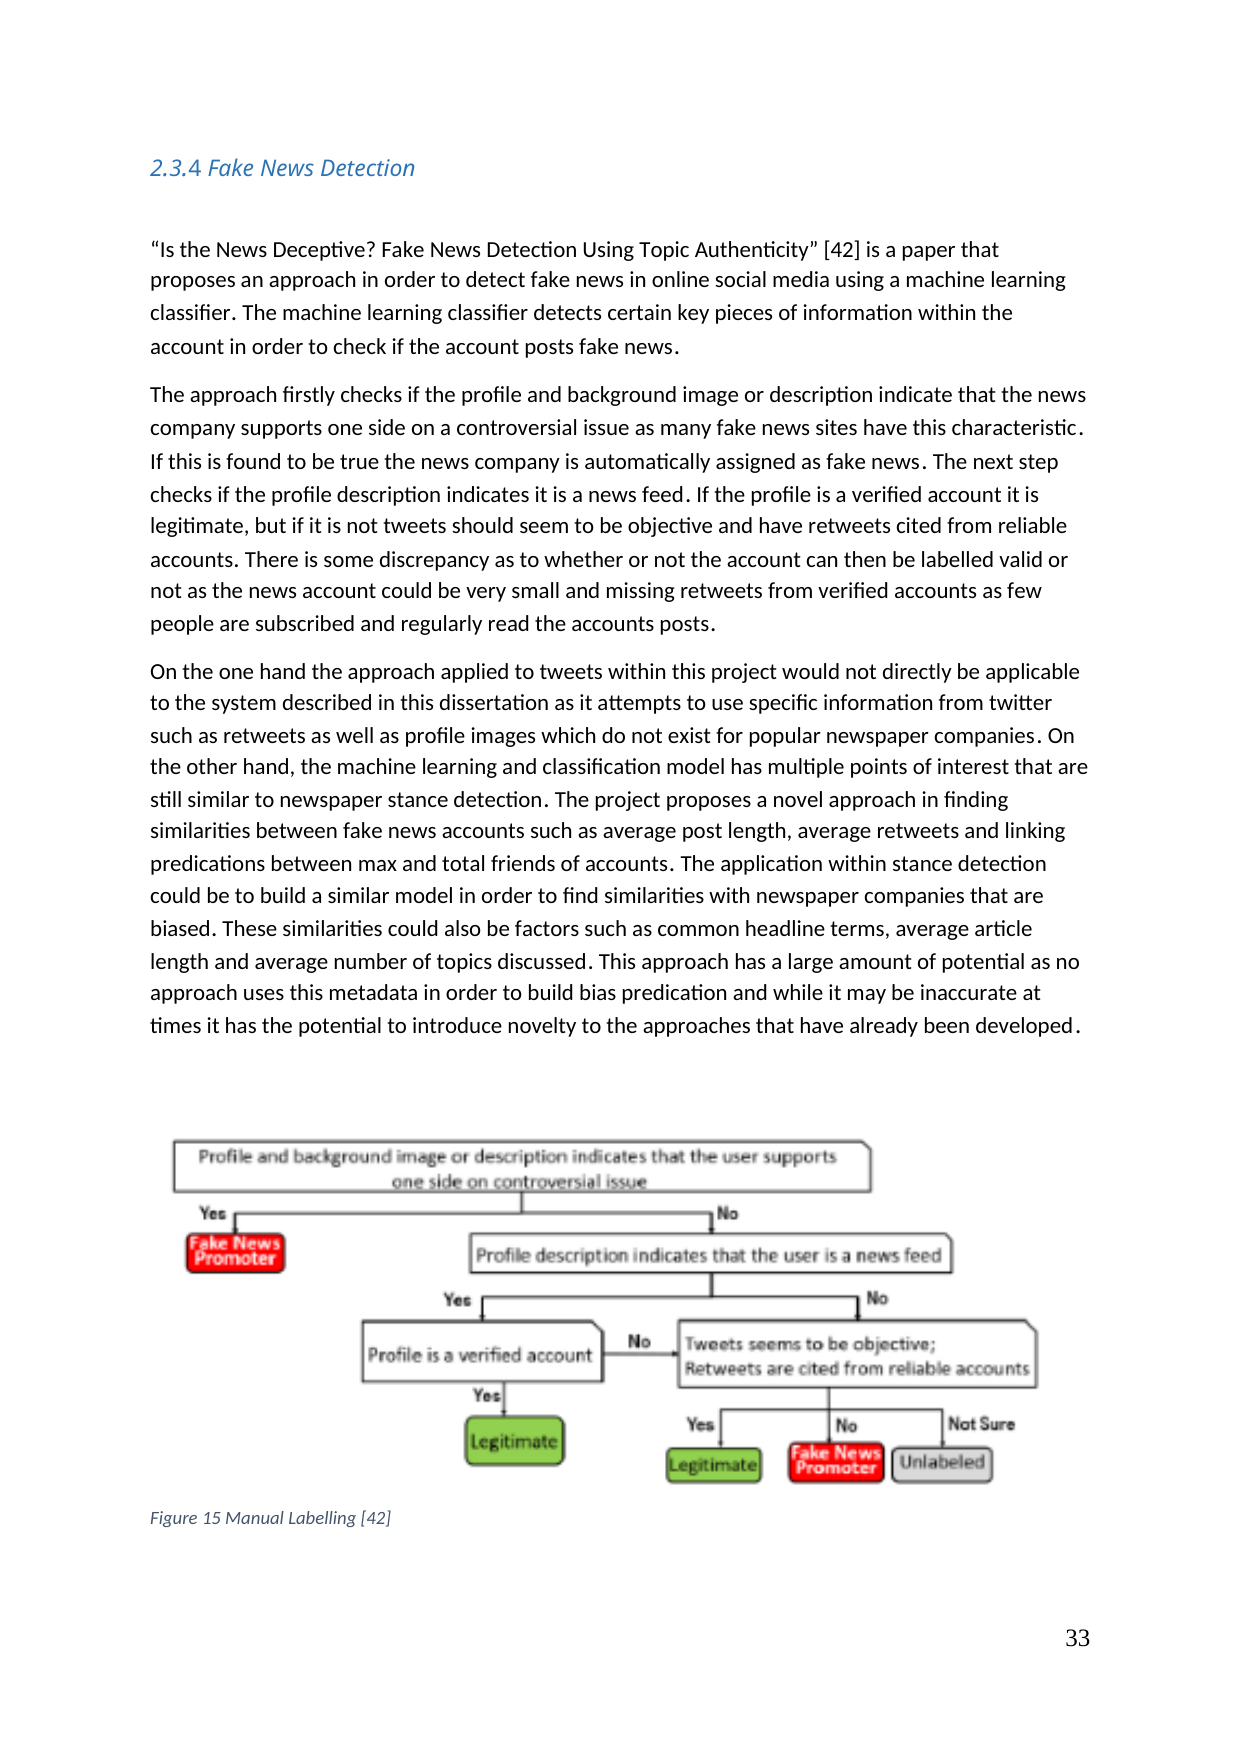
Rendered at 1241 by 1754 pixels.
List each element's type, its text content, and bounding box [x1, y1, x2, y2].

text “Is the News Deceptive? Fake News Detection Using Topic Authenticity” [42] is a paper that proposes an approach in order to detect fake news in online social media using a machine learning classifier. The machine learning classifier detects certain key pieces of information within the account in order to check if the account posts fake news. [150, 235, 1090, 361]
subtitle 2.3.4 Fake News Detection [150, 150, 1090, 184]
text Figure 15 Manual Labelling [42] [150, 1506, 1090, 1529]
text On the one hand the approach applied to tweets within this project would not directly be applicable to the system described in this dissertation as it attempts to use specific information from twitter such as retweets as well as profile images which do not exist for popular newspaper companies. On the other hand, the machine learning and classification model has multiple points of interest that are still similar to newspaper stance detection. The project proposes a novel approach in finding similarities between fake news accounts such as average post length, average retweets and linking predications between max and total friends of accounts. The application within stance detection could be to build a similar model in order to find similarities with newspaper companies that are biased. These similarities could also be factors such as common headline terms, average article length and average number of topics discussed. This approach has a large amount of potential as no approach uses this metadata in order to build bias predication and while it may be inaccurate at times it has the potential to introduce novelty to the approaches that have already been developed. [150, 657, 1090, 1040]
text The approach firstly checks if the profile and background image or description indicate that the news company supports one side on a controversial issue as many fake news sites have this characteristic. If this is found to be true the news company is automatically assigned as fake news. The next step checks if the profile description indicates it is a news feed. If the profile is a verified account it is legitimate, but if it is not tweets should seem to be objective and have retweets cited from reliable accounts. There is some discrepancy as to whether or not the account can then be labelled valid or not as the news account could be very small and missing retweets from verified accounts as few people are subscribed and regularly read the accounts posts. [150, 380, 1090, 637]
picture [150, 1107, 1100, 1487]
